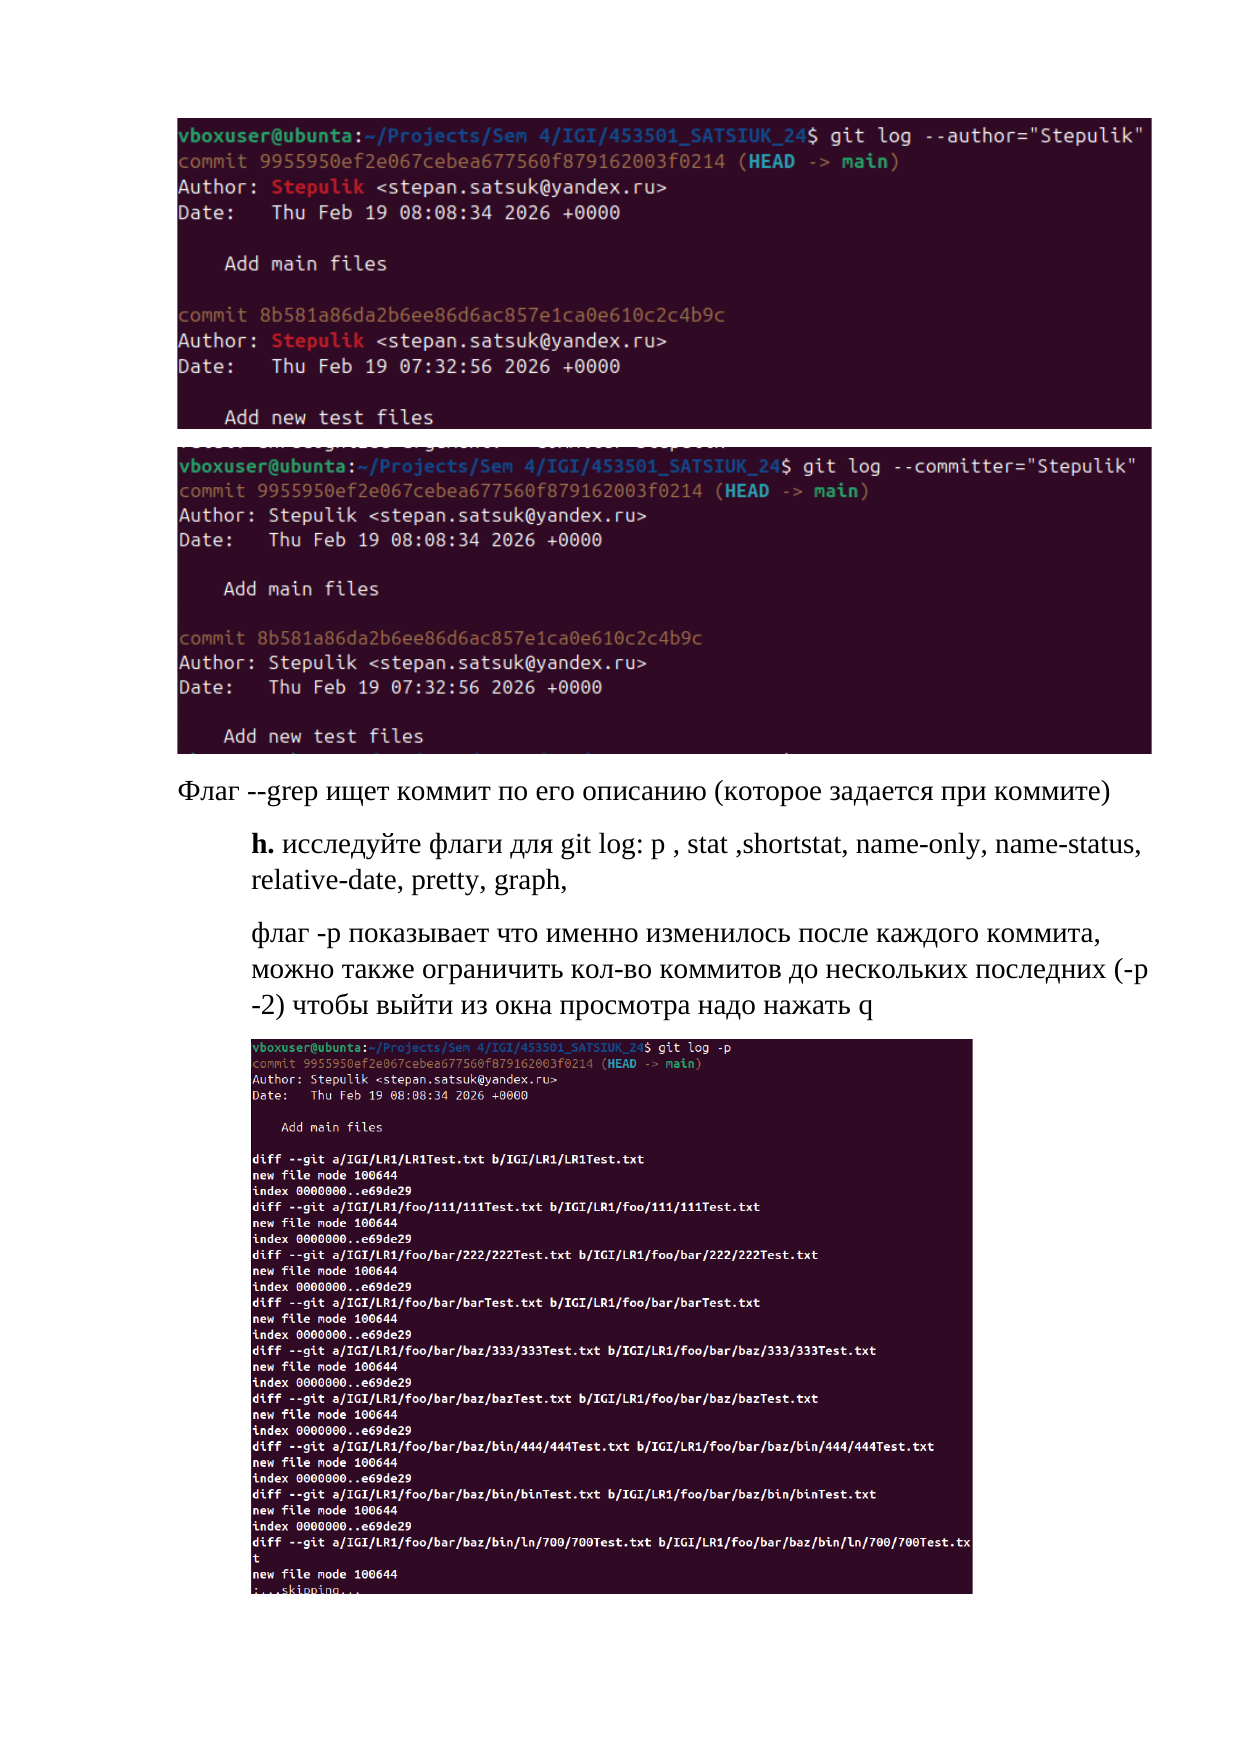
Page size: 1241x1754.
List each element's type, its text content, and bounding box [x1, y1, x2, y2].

picture [177, 118, 1152, 429]
text флаг -p показывает что именно изменилось после каждого коммита, можно также ограничить кол-во коммитов до нескольких последних (-p -2) чтобы выйти из окна просмотра надо нажать q [251, 915, 1152, 1021]
picture [177, 447, 1152, 754]
text Флаг --grep ищет коммит по его описанию (которое задается при коммите) [177, 773, 1152, 806]
picture [251, 1039, 973, 1594]
text h. исследуйте флаги для git log: p , stat ,shortstat, name-only, name-status, relative-date, pretty, graph, [251, 826, 1152, 895]
